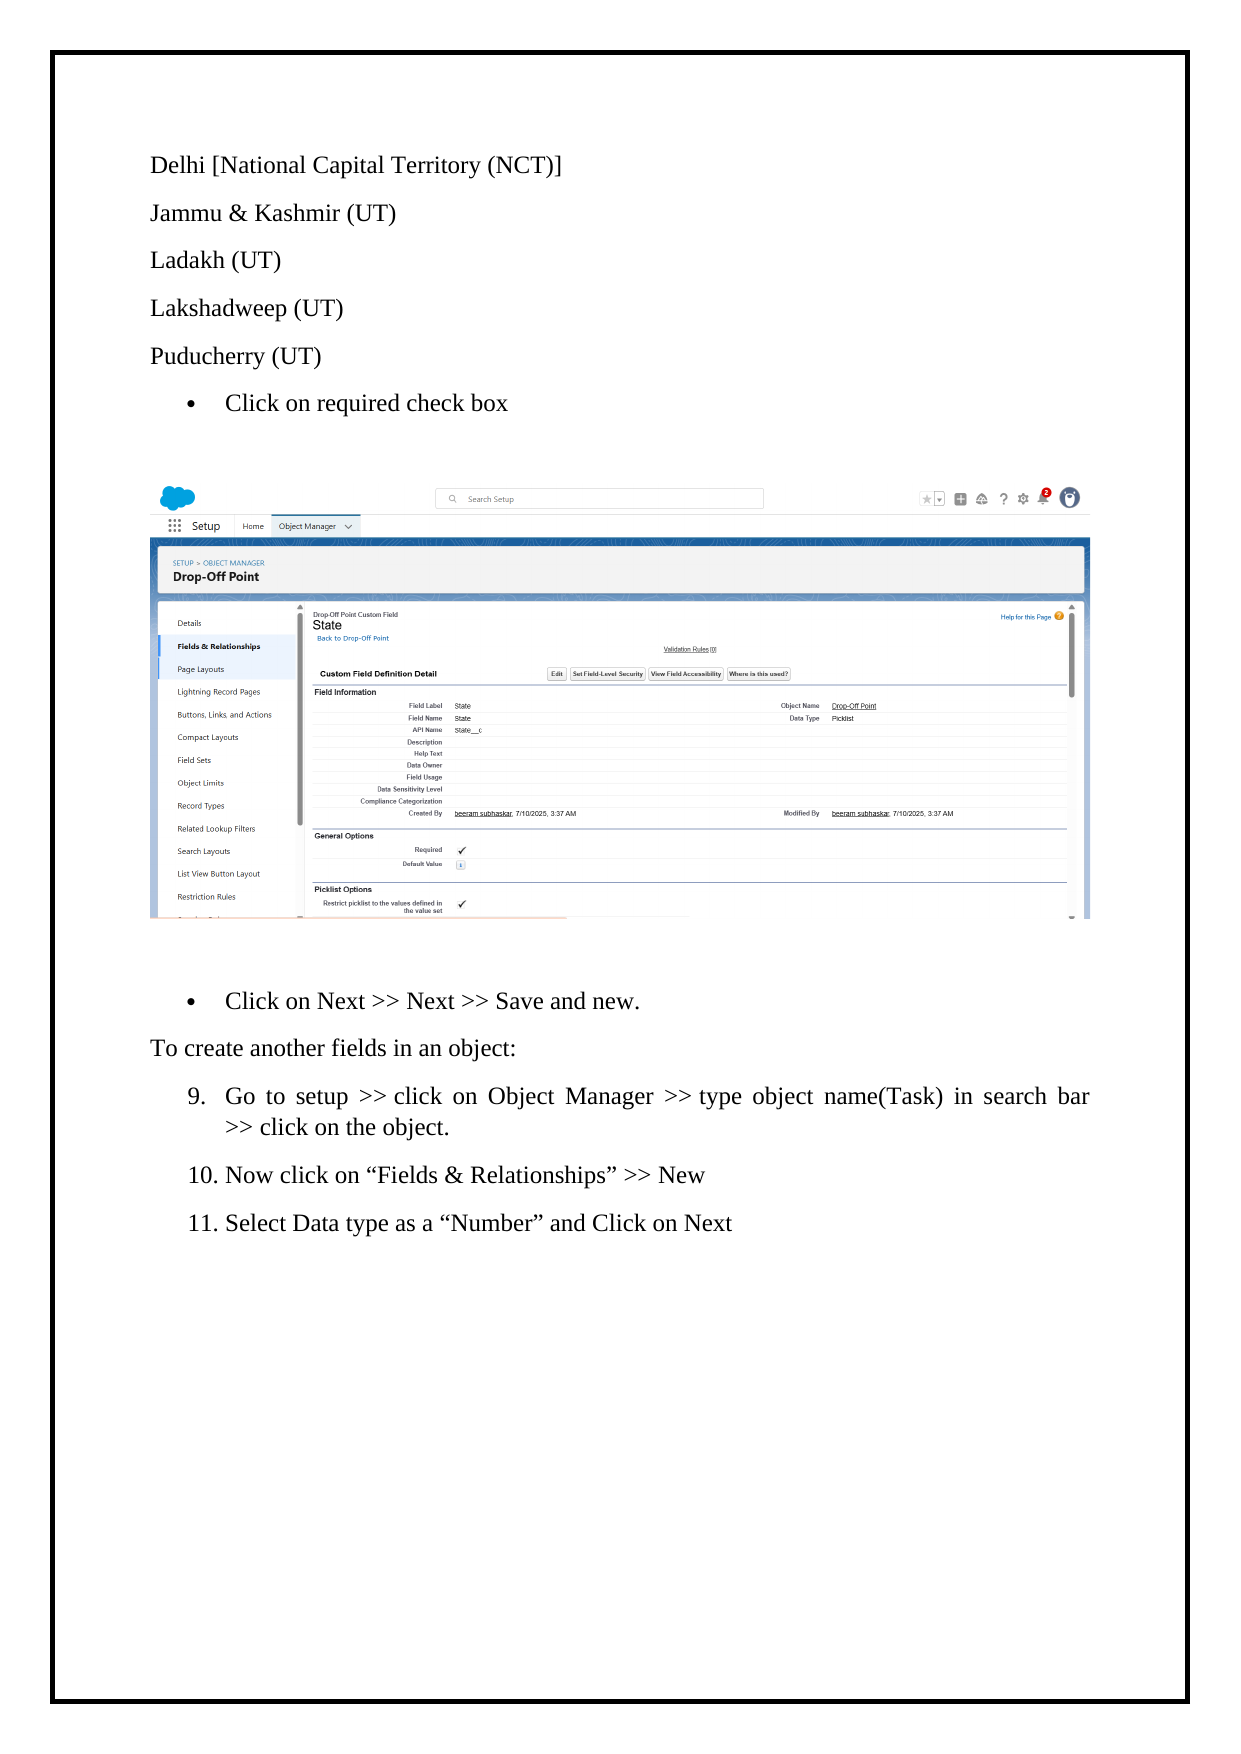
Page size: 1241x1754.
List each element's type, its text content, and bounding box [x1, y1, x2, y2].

list Click on required check box [187, 388, 1090, 417]
text Ladakh (UT) [150, 245, 1090, 274]
text Delhi [National Capital Territory (NCT)] [150, 150, 1090, 179]
picture [150, 483, 1091, 919]
text Puducherry (UT) [150, 341, 1090, 369]
list Click on Next >> Next >> Save and new. [187, 986, 1090, 1014]
text Lakshadweep (UT) [150, 293, 1090, 322]
list Go to setup >> click on Object Manager >> type object name(Task) in search bar >> click on the object. [187, 1081, 1090, 1141]
list Now click on “Fields & Relationships” >> New [187, 1160, 1090, 1189]
text To create another fields in an object: [150, 1033, 1090, 1062]
list Select Data type as a “Number” and Click on Next [187, 1208, 1090, 1236]
text Jammu & Kashmir (UT) [150, 198, 1090, 226]
